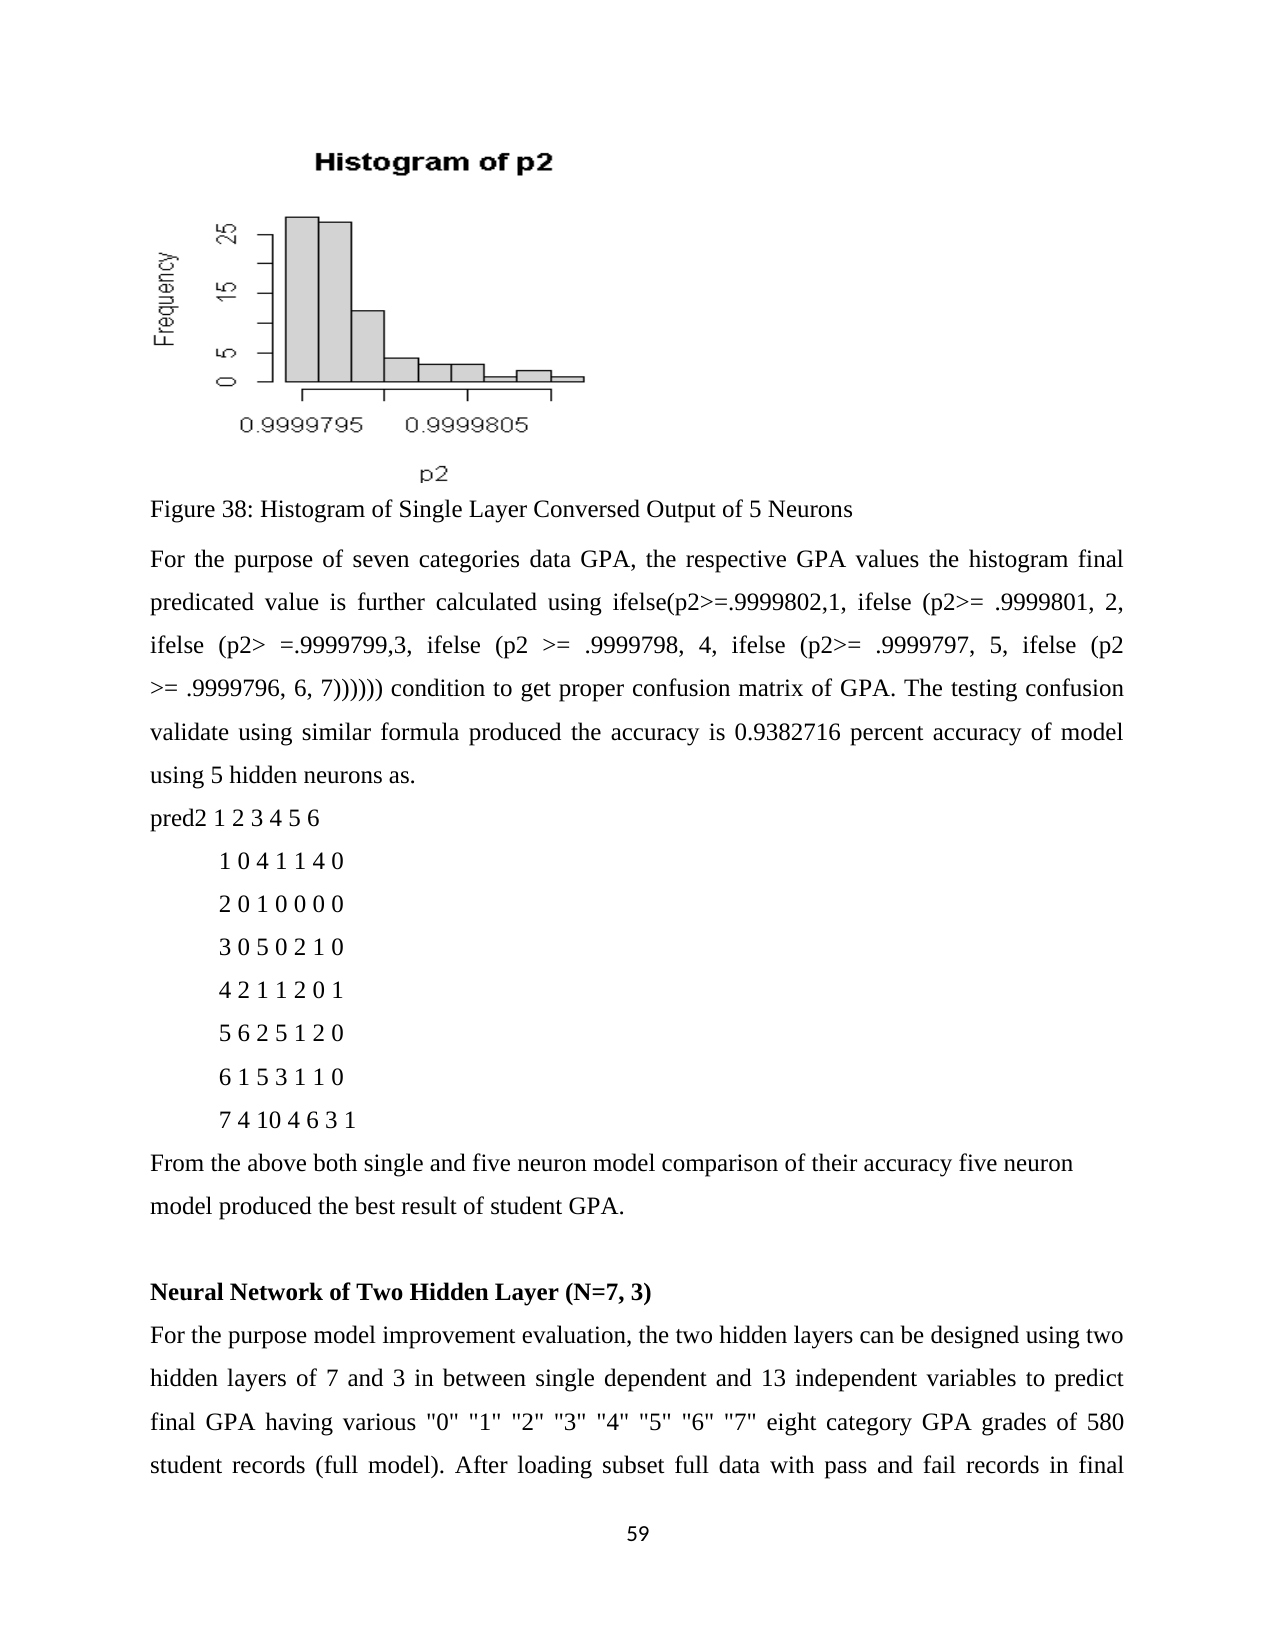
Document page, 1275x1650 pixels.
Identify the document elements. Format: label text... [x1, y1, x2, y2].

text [150, 1320, 1125, 1478]
text For the purpose of seven categories data GPA, the respective GPA values the histogram final predicated value is further calculated using ifelse(p2>=.9999802,1, ifelse (p2>= .9999801, 2, ifelse (p2> =.9999799,3, ifelse (p2 >= .9999798, 4, ifelse (p2>= .9999797, 5, ifelse (p2 >= .9999796, 6, 7)))))) condition to get proper confusion matrix of GPA. The testing confusion validate using similar formula produced the accuracy is 0.9382716 percent accuracy of model using 5 hidden neurons as. [150, 544, 1125, 788]
text 2 0 1 0 0 0 0 [150, 889, 1125, 918]
text Figure 38: Histogram of Single Layer Conversed Output of 5 Neurons [150, 494, 1125, 523]
text 5 6 2 5 1 2 0 [150, 1018, 1125, 1047]
text 4 2 1 1 2 0 1 [150, 975, 1125, 1004]
text 1 0 4 1 1 4 0 [150, 846, 1125, 875]
text 3 0 5 0 2 1 0 [150, 932, 1125, 961]
text 7 4 10 4 6 3 1 [150, 1105, 1125, 1133]
text 6 1 5 3 1 1 0 [150, 1062, 1125, 1090]
subtitle Neural Network of Two Hidden Layer (N=7, 3) [150, 1277, 1125, 1306]
text pred2 1 2 3 4 5 6 [150, 803, 1125, 832]
text From the above both single and five neuron model comparison of their accuracy five neuron model produced the best result of student GPA. [150, 1148, 1125, 1220]
picture [150, 150, 599, 483]
